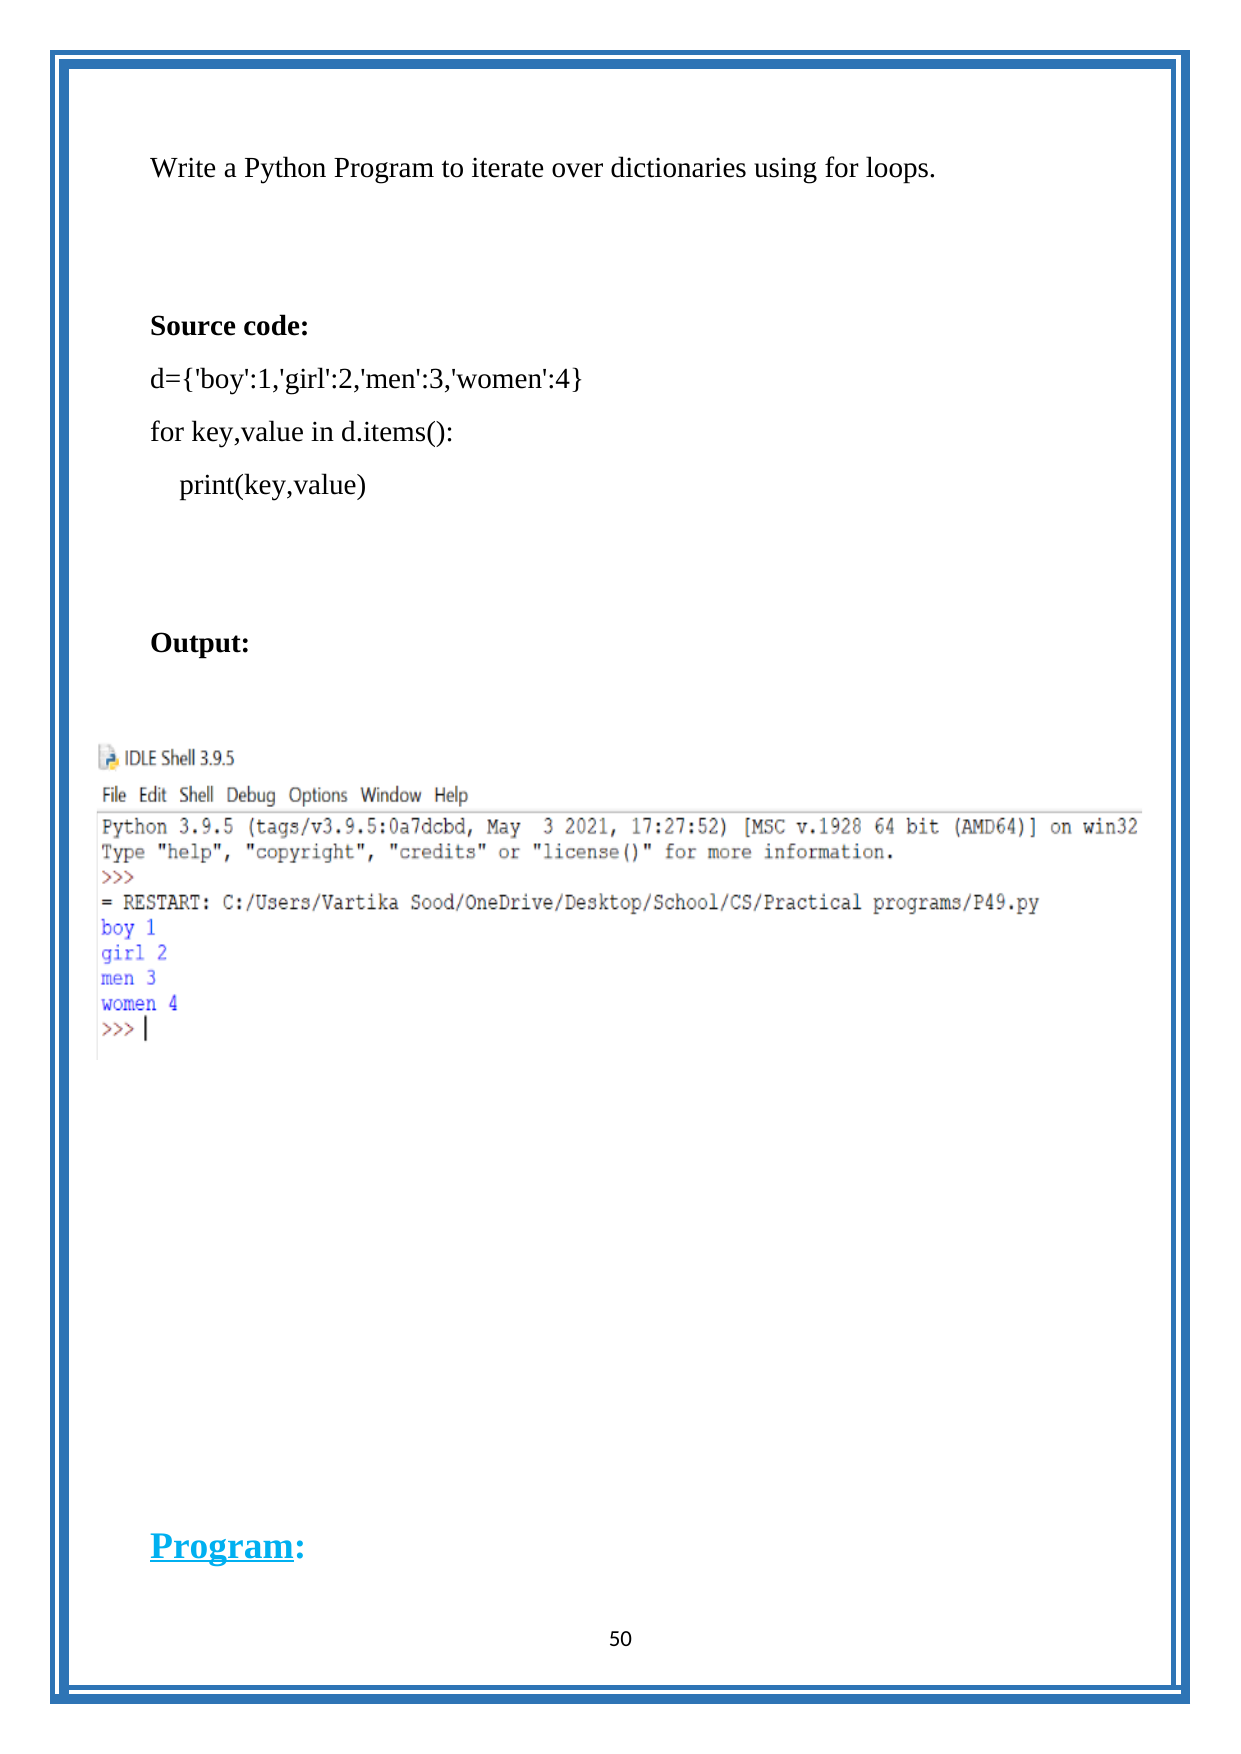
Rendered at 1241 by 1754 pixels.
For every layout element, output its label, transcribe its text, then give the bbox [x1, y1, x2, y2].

text Source code: [150, 308, 1090, 342]
text Write a Python Program to iterate over dictionaries using for loops. [150, 150, 1090, 183]
text d={'boy':1,'girl':2,'men':3,'women':4} [150, 361, 1090, 395]
text print(key,value) [150, 467, 1090, 500]
picture [96, 739, 1143, 1060]
text Program: [150, 1523, 1090, 1566]
text Output: [150, 625, 1090, 659]
text for key,value in d.items(): [150, 414, 1090, 448]
